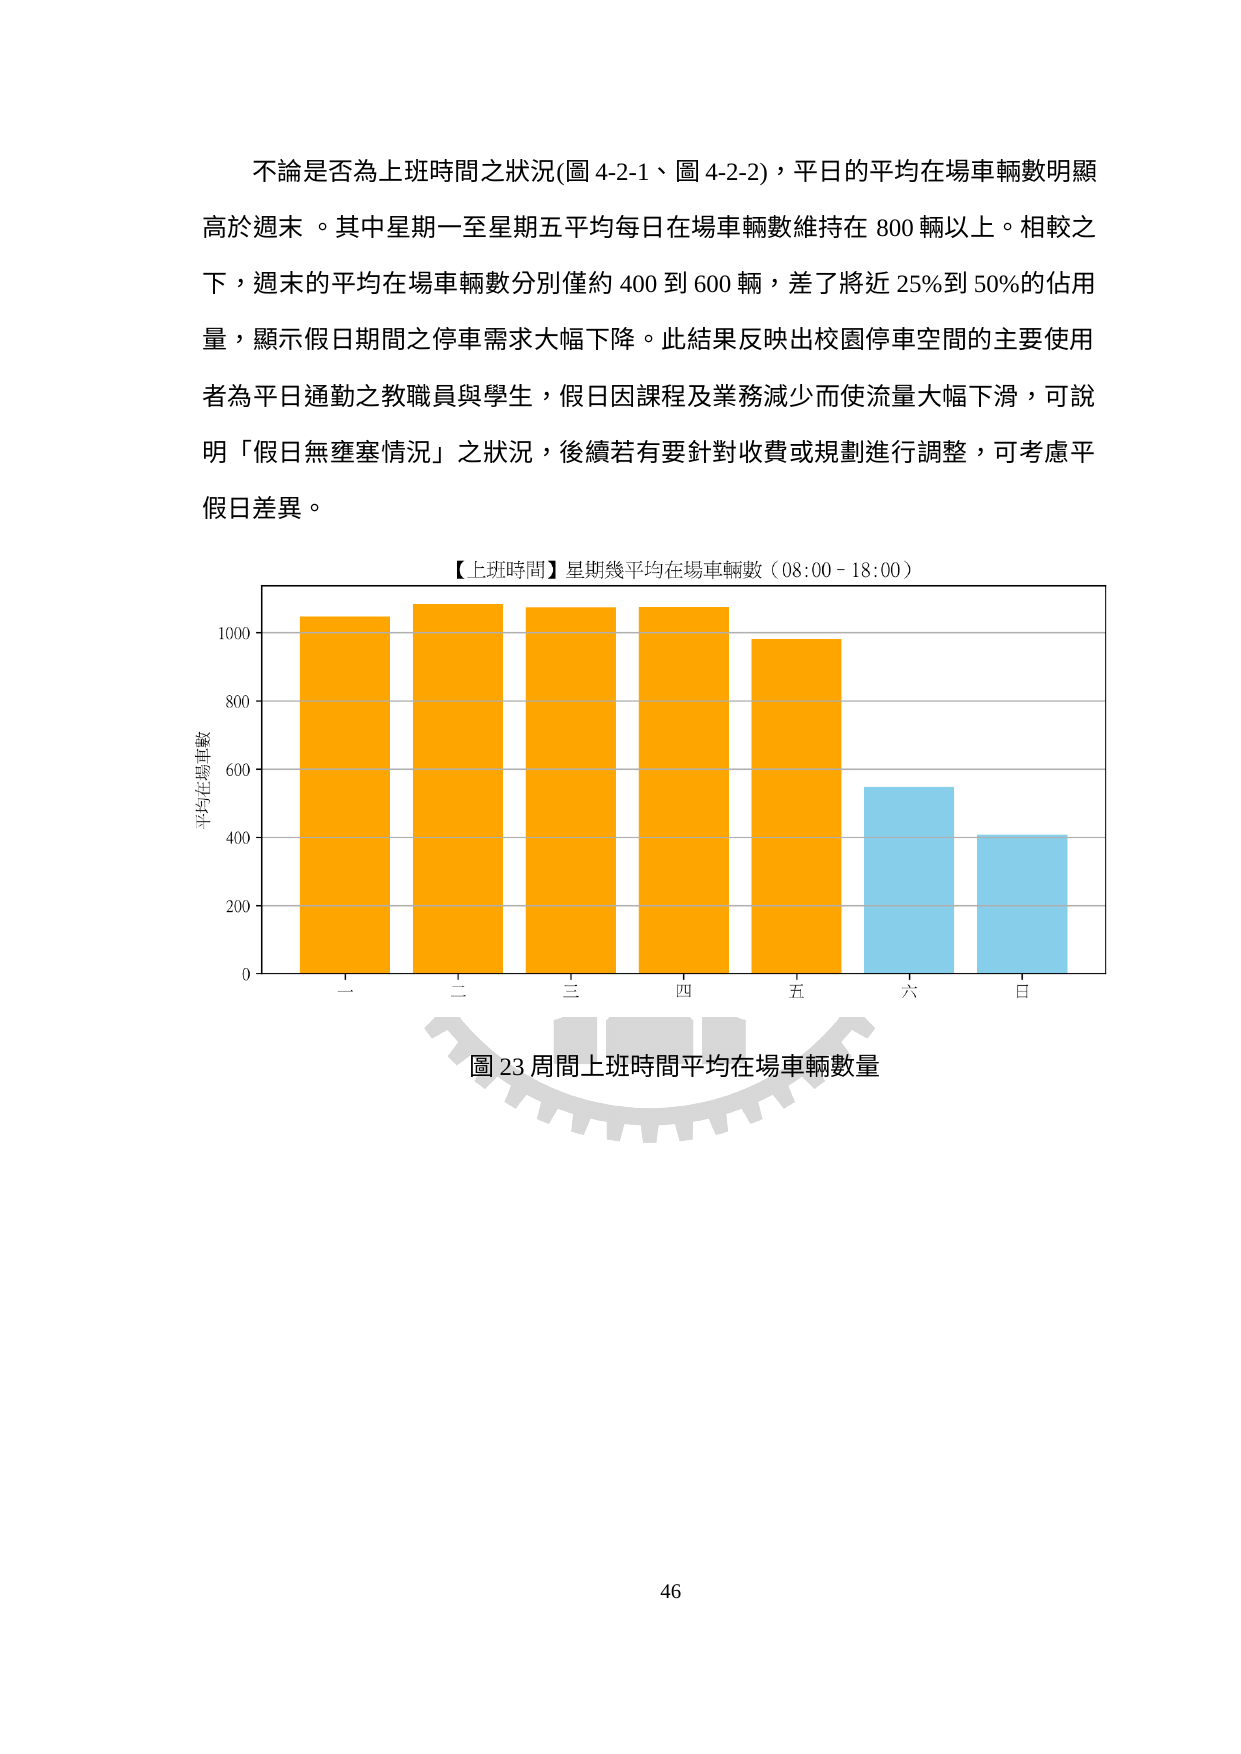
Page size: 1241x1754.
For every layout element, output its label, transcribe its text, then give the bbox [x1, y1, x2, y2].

picture [177, 543, 1123, 1017]
text 圖23 周間上班時間平均在場車輛數量 [202, 1046, 1097, 1083]
text 不論是否為上班時間之狀況(圖4-2-1、圖4-2-2)，平日的平均在場車輛數明顯高於週末 。其中星期一至星期五平均每日在場車輛數維持在800輛以上。相較之下，週末的平均在場車輛數分別僅約400到600輛，差了將近25%到50%的佔用量，顯示假日期間之停車需求大幅下降。此結果反映出校園停車空間的主要使用者為平日通勤之教職員與學生，假日因課程及業務減少而使流量大幅下滑，可說明「假日無壅塞情況」之狀況，後續若有要針對收費或規劃進行調整，可考慮平假日差異。 [202, 151, 1097, 526]
